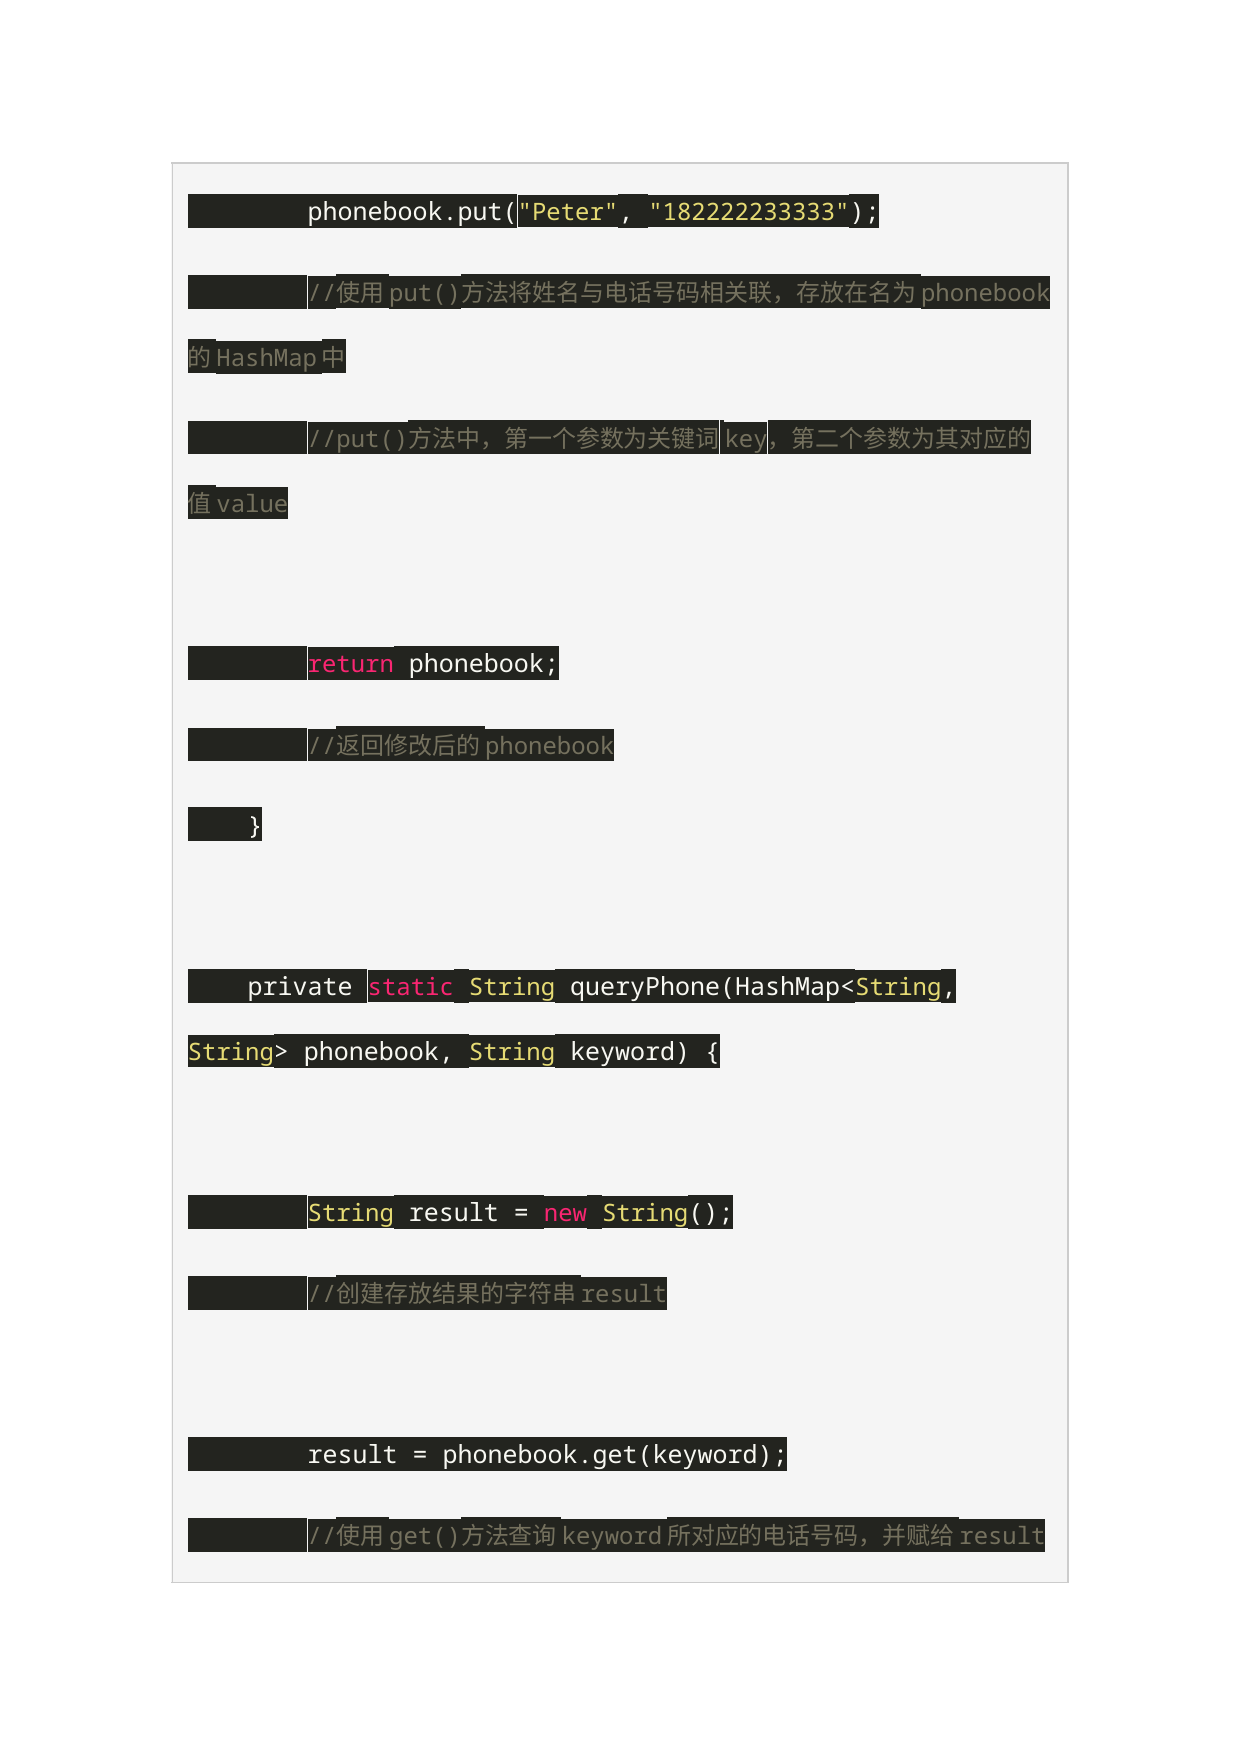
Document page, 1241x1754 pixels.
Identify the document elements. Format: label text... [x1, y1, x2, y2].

text } [173, 776, 1067, 856]
text return phonebook; [173, 614, 1067, 695]
text //使用put()方法将姓名与电话号码相关联，存放在名为phonebook的HashMap中 [173, 243, 1067, 388]
text result = phonebook.get(keyword); [173, 1405, 1067, 1486]
text //使用get()方法查询keyword所对应的电话号码，并赋给result [173, 1486, 1067, 1582]
text //返回修改后的phonebook [173, 695, 1067, 776]
text private static String queryPhone(HashMap<String, String> phonebook, String keyword) { [173, 937, 1067, 1083]
text //创建存放结果的字符串result [173, 1244, 1067, 1324]
text String result = new String(); [173, 1163, 1067, 1244]
text //put()方法中，第一个参数为关键词key，第二个参数为其对应的值value [173, 388, 1067, 534]
text phonebook.put("Peter", "182222233333"); [173, 164, 1067, 243]
